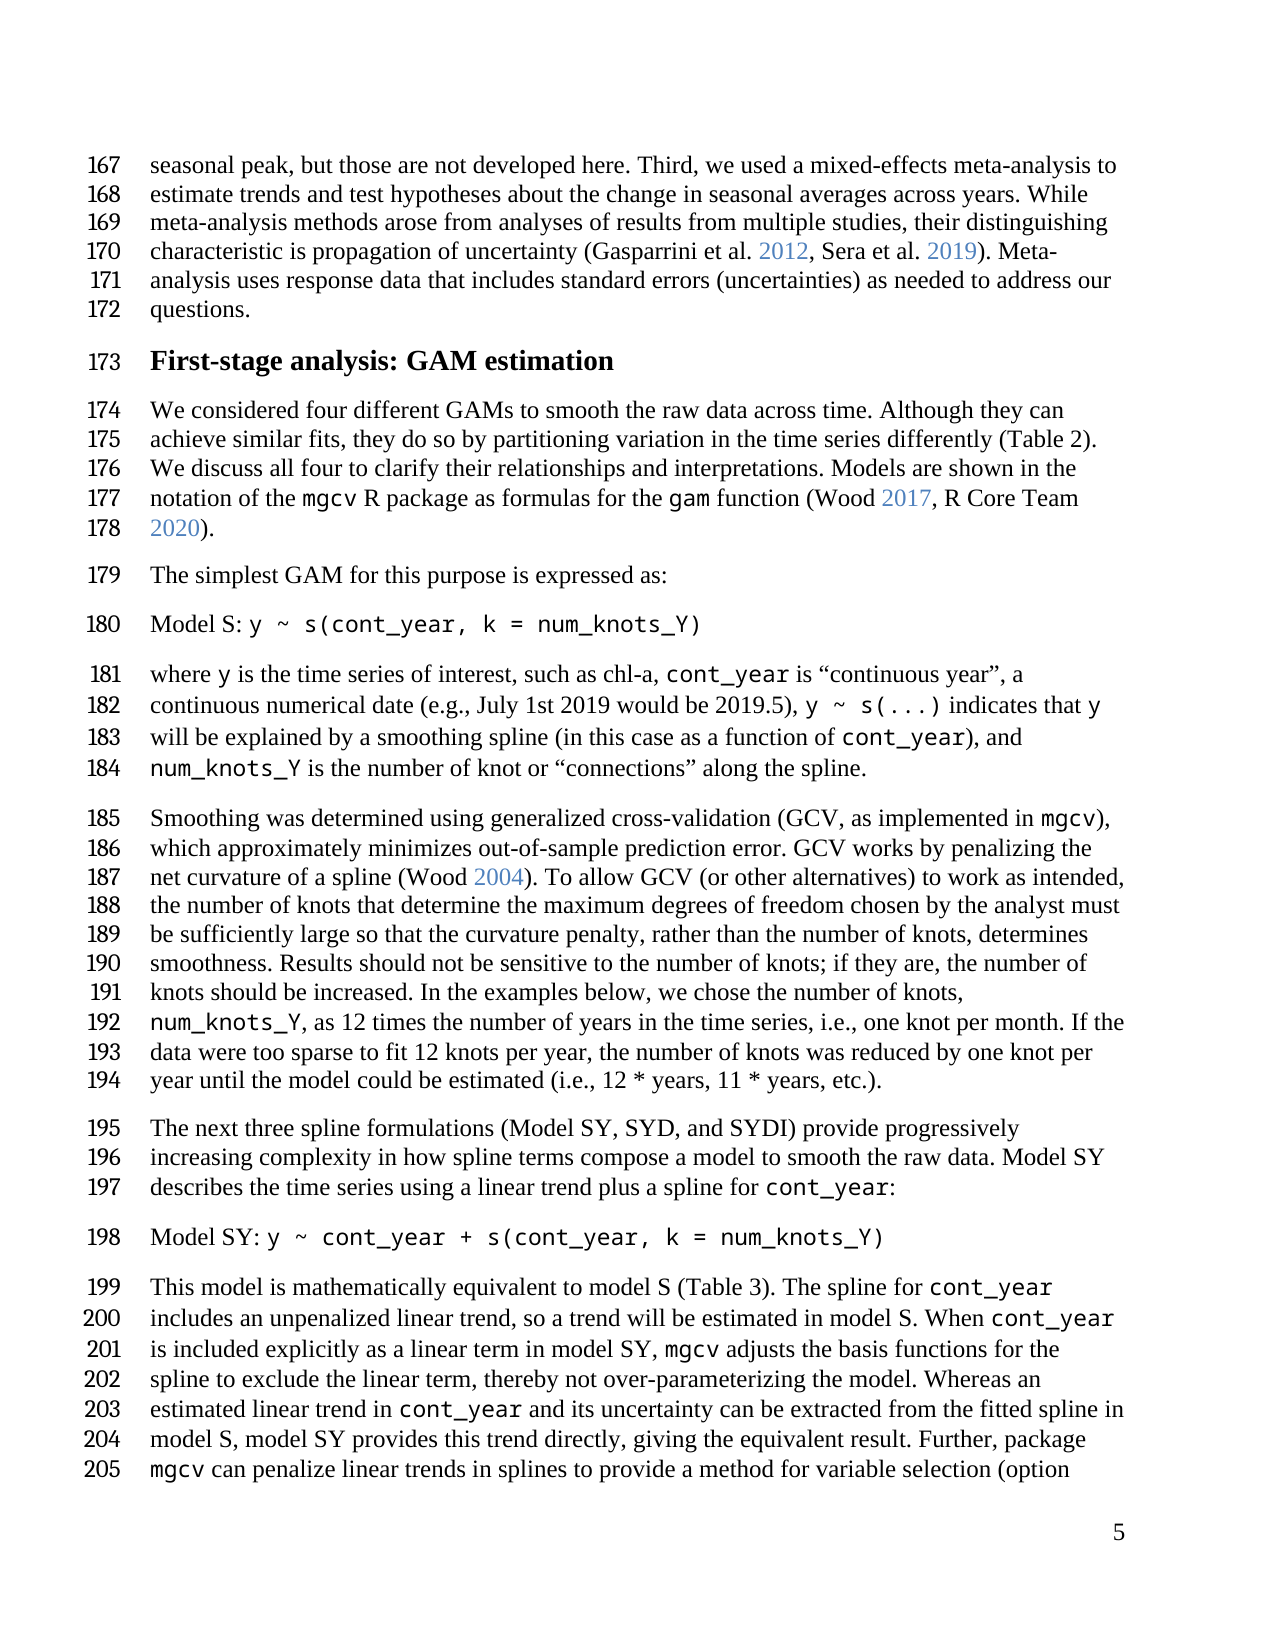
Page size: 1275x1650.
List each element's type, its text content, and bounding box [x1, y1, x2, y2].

text Model SY: y ~ cont_year + s(cont_year, k = num_knots_Y) [150, 1221, 1125, 1252]
text Model S: y ~ s(cont_year, k = num_knots_Y) [150, 608, 1125, 639]
text The simplest GAM for this purpose is expressed as: [150, 561, 1125, 589]
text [150, 150, 1125, 322]
text The next three spline formulations (Model SY, SYD, and SYDI) provide progressively increasing complexity in how spline terms compose a model to smooth the raw data. Model SY describes the time series using a linear trend plus a spline for cont_year: [150, 1113, 1125, 1202]
text Smoothing was determined using generalized cross-validation (GCV, as implemented in mgcv), which approximately minimizes out-of-sample prediction error. GCV works by penalizing the net curvature of a spline (Wood 2004). To allow GCV (or other alternatives) to work as intended, the number of knots that determine the maximum degrees of freedom chosen by the analyst must be sufficiently large so that the curvature penalty, rather than the number of knots, determines smoothness. Results should not be sensitive to the number of knots; if they are, the number of knots should be increased. In the examples below, we chose the number of knots, num_knots_Y, as 12 times the number of years in the time series, i.e., one knot per month. If the data were too sparse to fit 12 knots per year, the number of knots was reduced by one knot per year until the model could be estimated (i.e., 12 * years, 11 * years, etc.). [150, 802, 1125, 1094]
text We considered four different GAMs to smooth the raw data across time. Although they can achieve similar fits, they do so by partitioning variation in the time series differently (Table 2). We discuss all four to clarify their relationships and interpretations. Models are shown in the notation of the mgcv R package as formulas for the gam function (Wood 2017, R Core Team 2020). [150, 396, 1125, 542]
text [150, 1271, 1125, 1484]
text where y is the time series of interest, such as chl-a, cont_year is “continuous year”, a continuous numerical date (e.g., July 1st 2019 would be 2019.5), y ~ s(...) indicates that y will be explained by a smoothing spline (in this case as a function of cont_year), and num_knots_Y is the number of knot or “connections” along the spline. [150, 658, 1125, 783]
subtitle First-stage analysis: GAM estimation [150, 343, 1125, 377]
